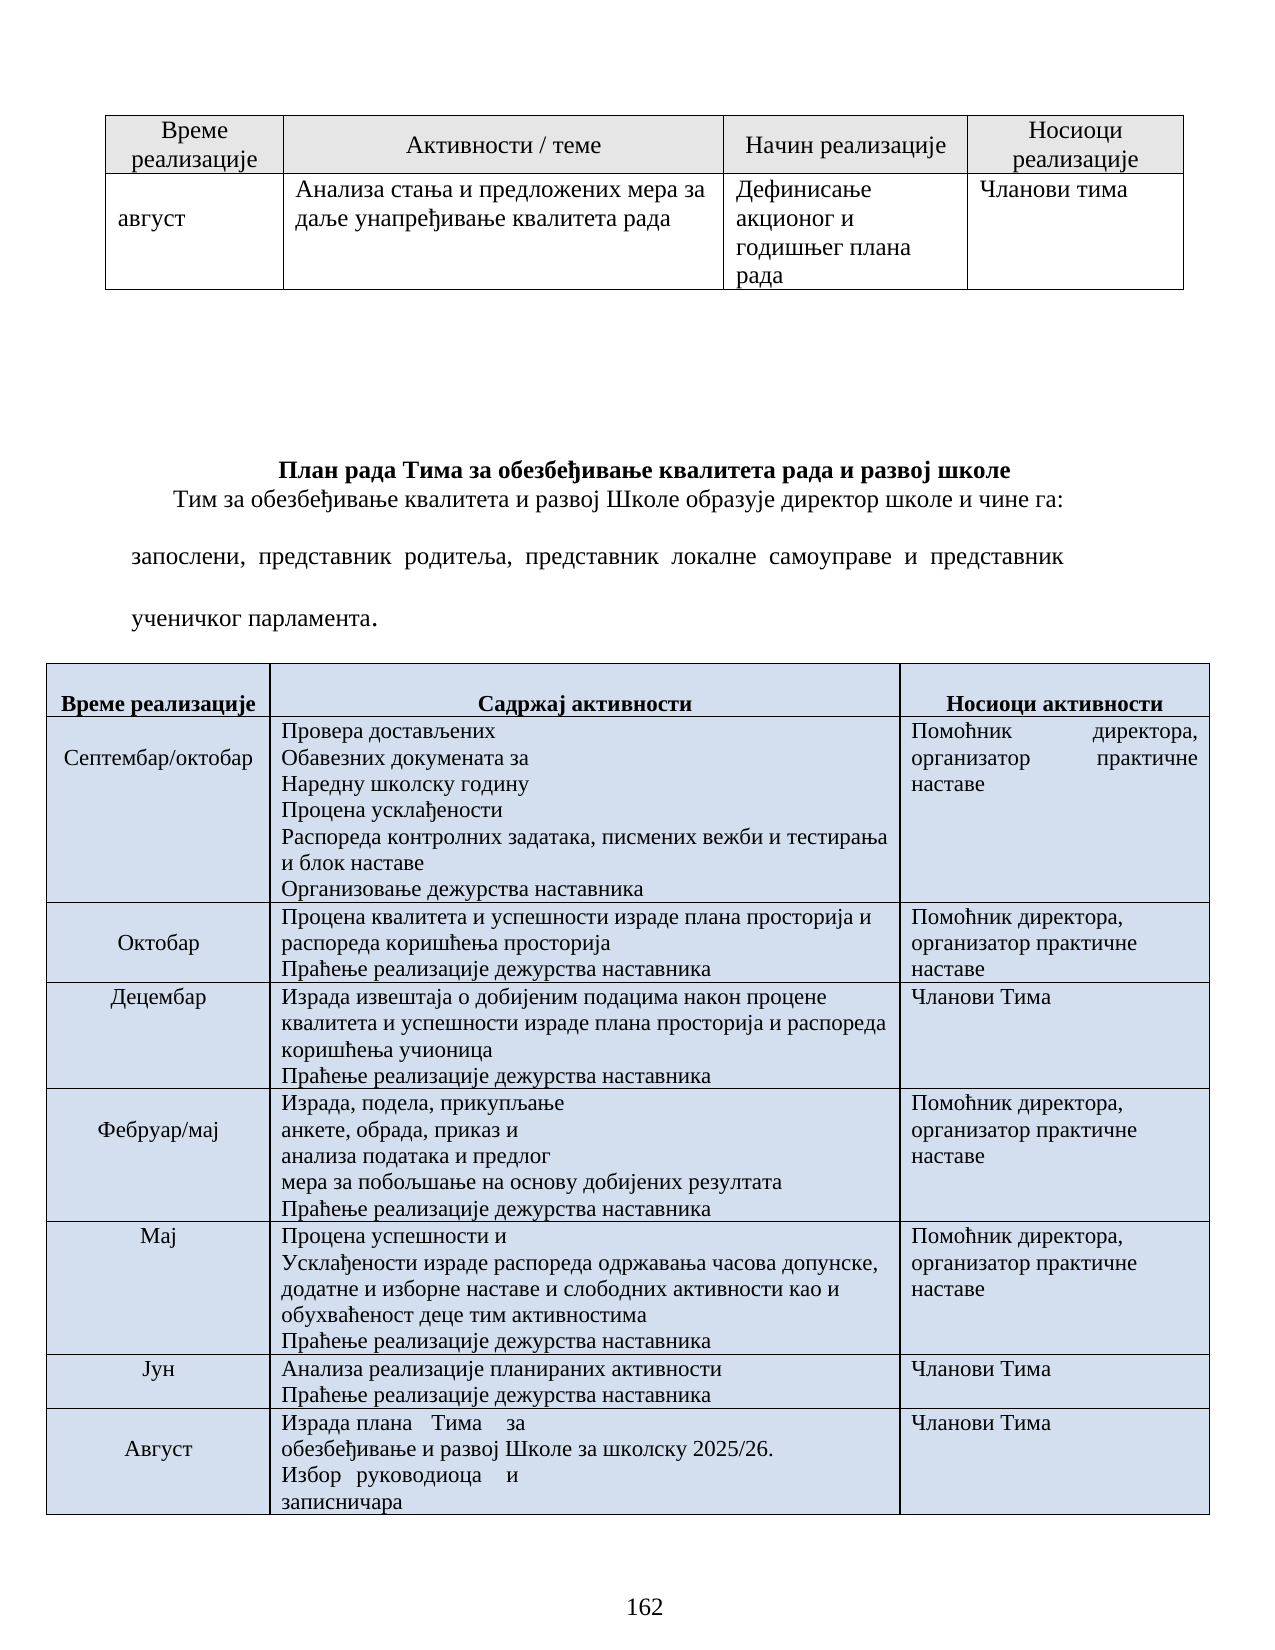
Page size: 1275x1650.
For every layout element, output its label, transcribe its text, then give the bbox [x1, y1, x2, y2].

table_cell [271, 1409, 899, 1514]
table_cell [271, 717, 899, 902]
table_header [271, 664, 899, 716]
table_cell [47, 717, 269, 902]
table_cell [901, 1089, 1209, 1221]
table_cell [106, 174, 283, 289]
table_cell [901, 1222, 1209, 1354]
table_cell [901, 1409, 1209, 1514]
text запослени, представник родитеља, представник локалне самоуправе и представник [131, 541, 1158, 570]
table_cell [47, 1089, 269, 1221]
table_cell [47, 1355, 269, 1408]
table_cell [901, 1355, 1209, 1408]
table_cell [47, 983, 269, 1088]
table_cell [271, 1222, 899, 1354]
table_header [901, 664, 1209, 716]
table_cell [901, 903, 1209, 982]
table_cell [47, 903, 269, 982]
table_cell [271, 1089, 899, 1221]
text ученичког парламента. [131, 599, 1158, 632]
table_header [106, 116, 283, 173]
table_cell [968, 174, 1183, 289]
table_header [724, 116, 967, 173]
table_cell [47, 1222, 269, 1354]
text Тим за обезбеђивање квалитета и развоj Школе образује директор школе и чине га: [173, 484, 1158, 513]
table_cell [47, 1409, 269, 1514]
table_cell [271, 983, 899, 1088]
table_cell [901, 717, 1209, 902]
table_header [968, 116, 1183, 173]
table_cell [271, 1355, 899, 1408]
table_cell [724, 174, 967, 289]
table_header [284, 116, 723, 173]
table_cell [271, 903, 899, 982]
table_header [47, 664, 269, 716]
subtitle План рада Тима за обезбеђивање квалитета рада и развој школе [131, 455, 1158, 484]
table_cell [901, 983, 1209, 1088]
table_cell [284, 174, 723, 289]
